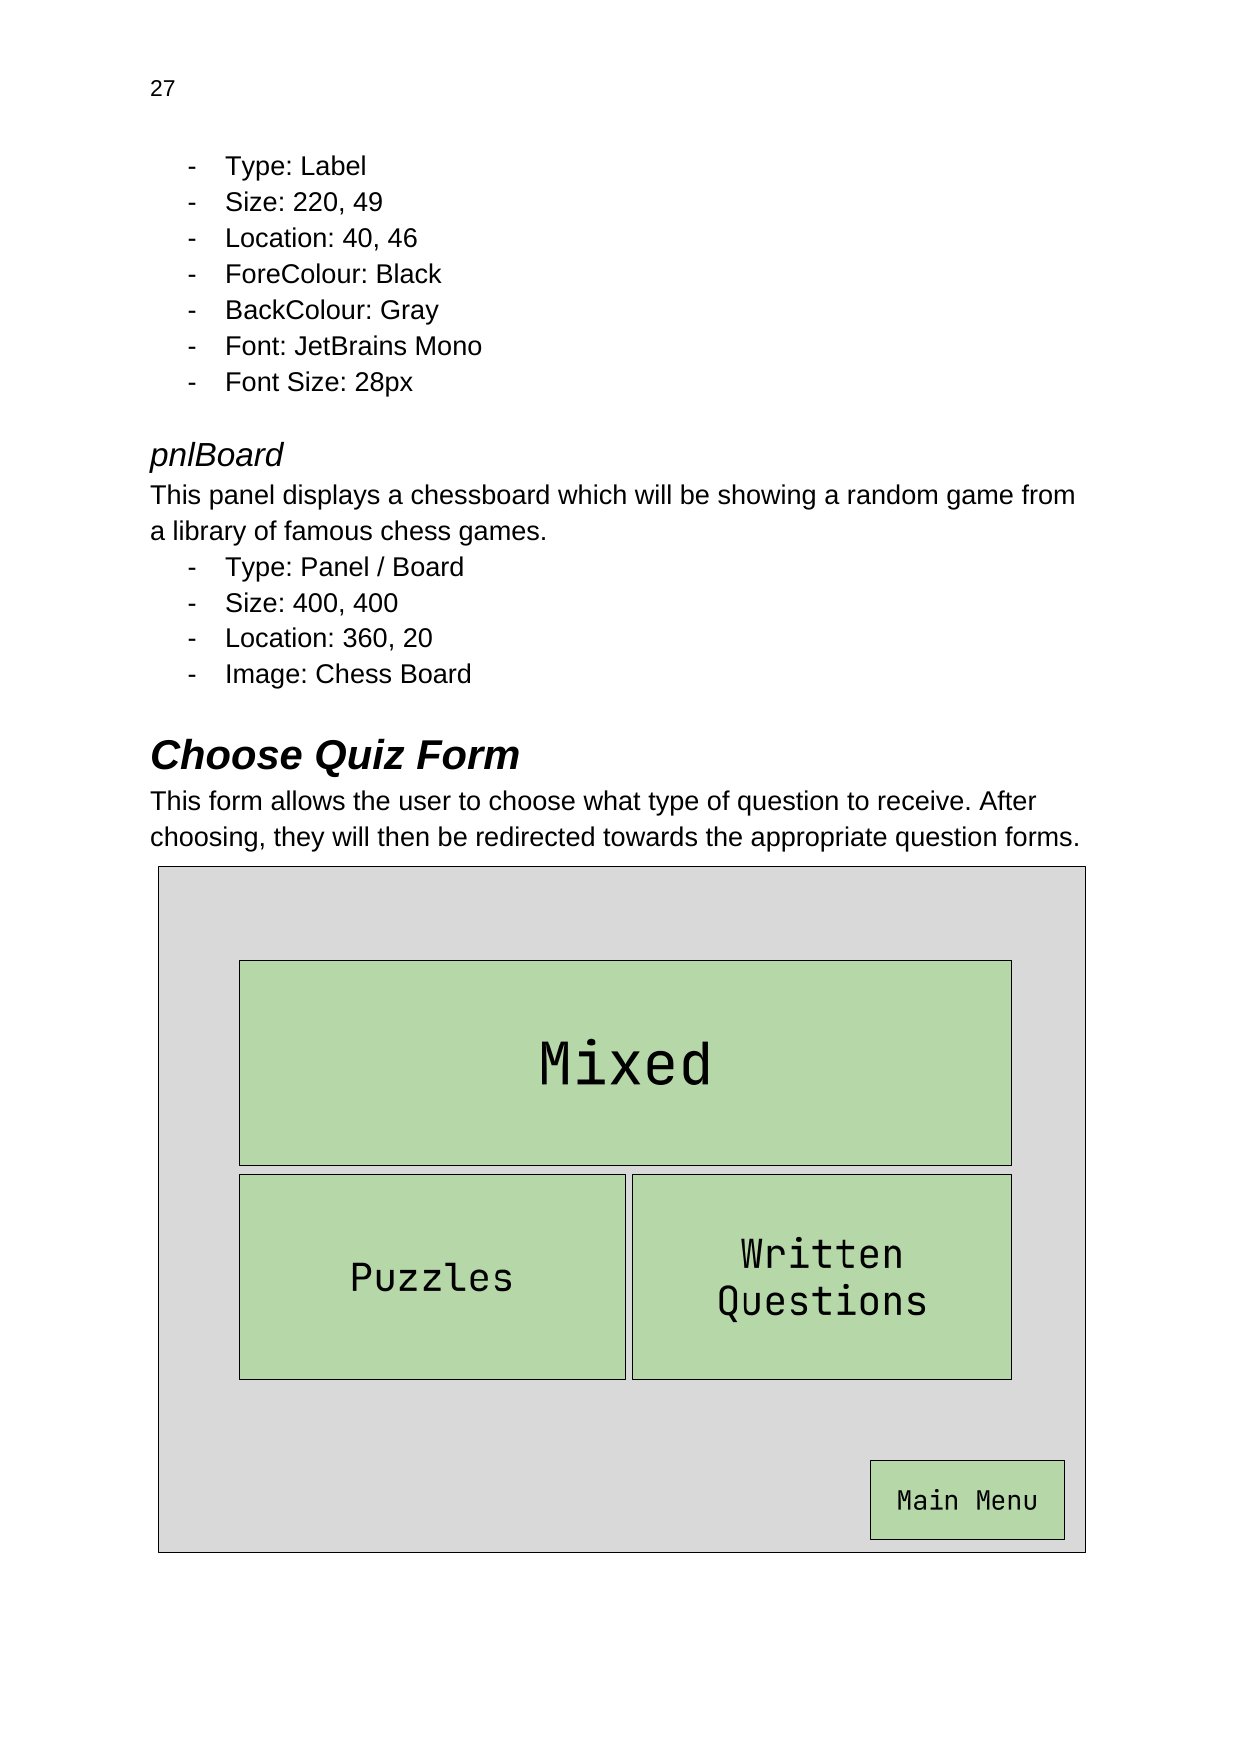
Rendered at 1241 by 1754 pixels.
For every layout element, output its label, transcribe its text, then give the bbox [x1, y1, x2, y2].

text This form allows the user to choose what type of question to receive. After choosing, they will then be redirected towards the appropriate question forms. [150, 785, 1090, 853]
list Type: Panel / Board [187, 551, 1090, 582]
list Font Size: 28px [187, 366, 1090, 397]
list Font: JetBrains Mono [187, 330, 1090, 361]
list Image: Chess Board [187, 658, 1090, 690]
picture [150, 857, 1091, 1562]
text This panel displays a chessboard which will be showing a random game from a library of famous chess games. [150, 479, 1090, 546]
text pnlBoard [150, 434, 1090, 473]
text Choose Quiz Form [150, 730, 1090, 778]
list BackColour: Gray [187, 294, 1090, 325]
list Location: 40, 46 [187, 222, 1090, 253]
list Size: 400, 400 [187, 587, 1090, 618]
list ForeColour: Black [187, 258, 1090, 289]
list Type: Label [187, 150, 1090, 181]
list Location: 360, 20 [187, 622, 1090, 654]
list Size: 220, 49 [187, 186, 1090, 217]
